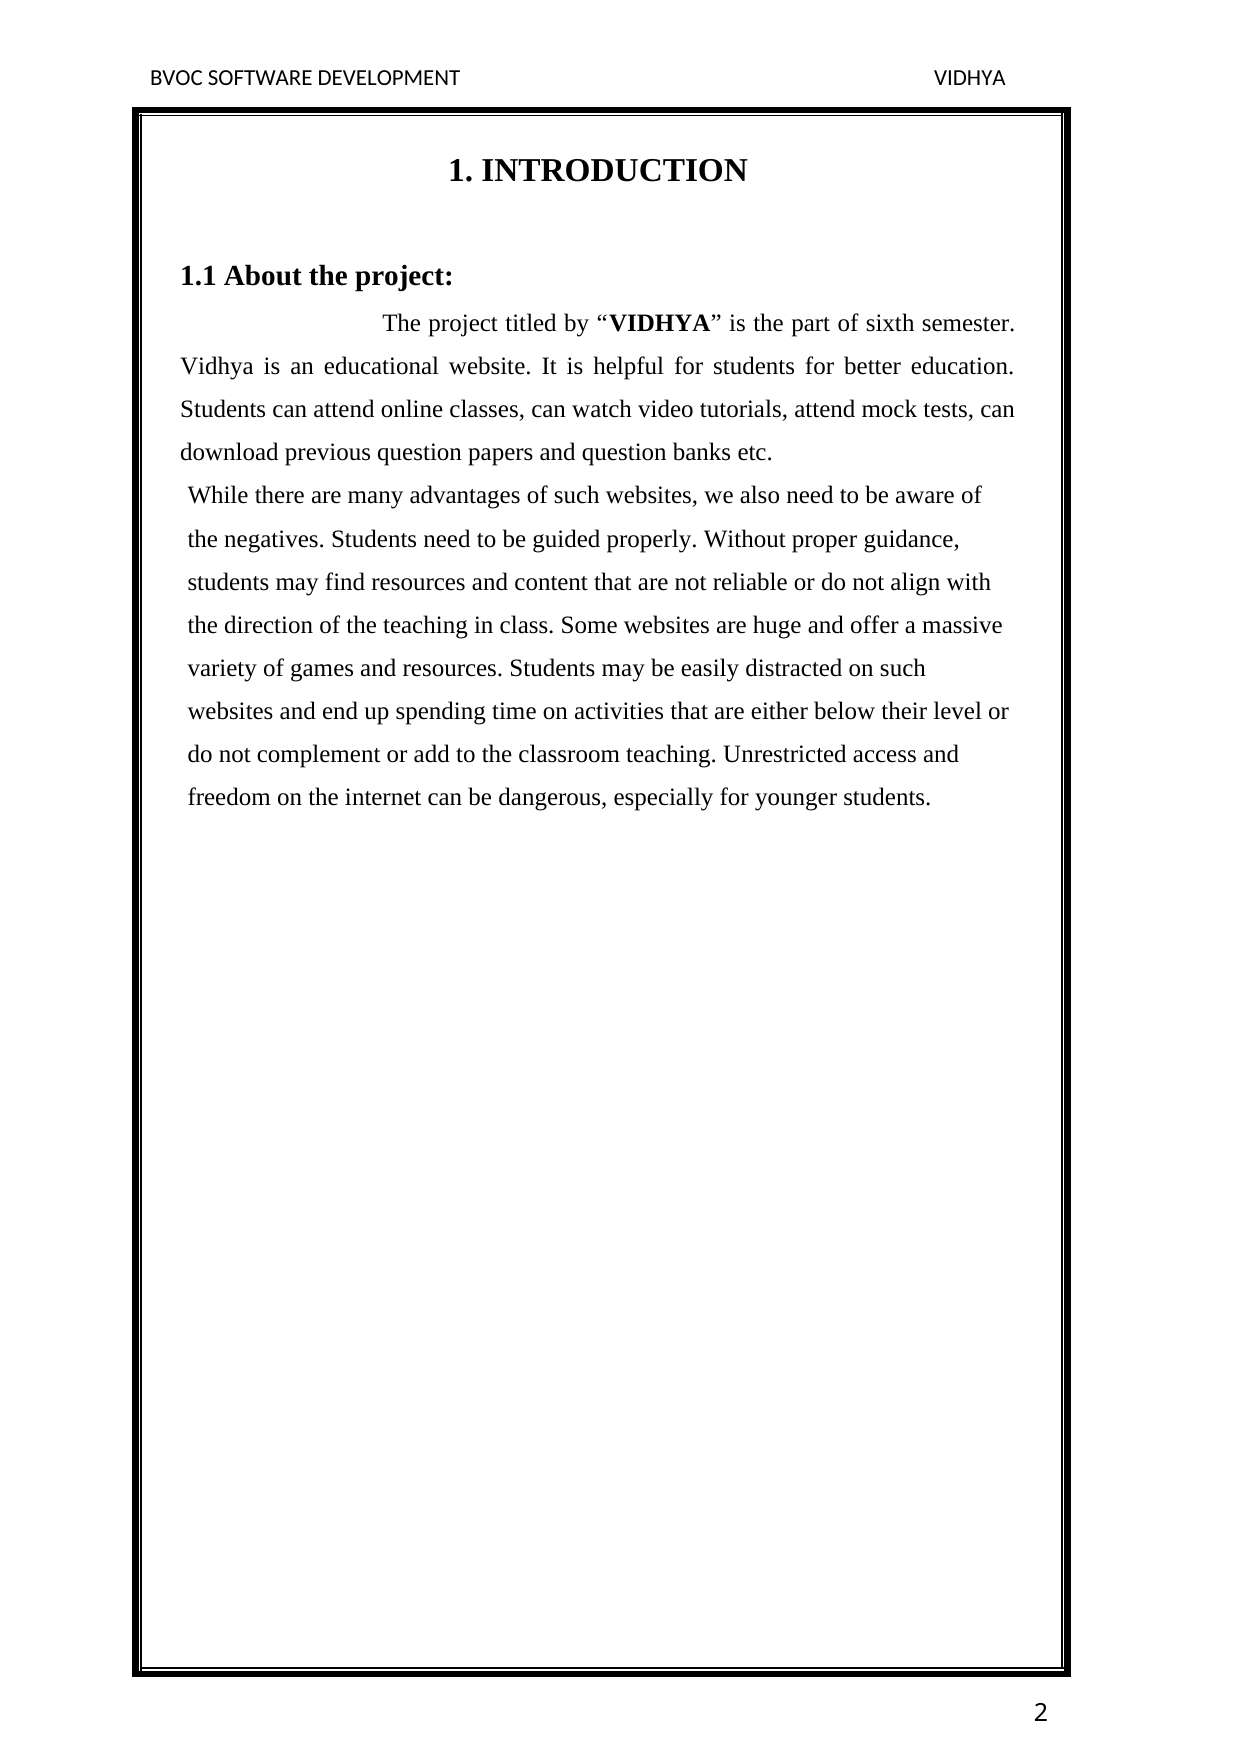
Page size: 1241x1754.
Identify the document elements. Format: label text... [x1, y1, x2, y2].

text The project titled by “VIDHYA” is the part of sixth semester. Vidhya is an educational website. It is helpful for students for better education. Students can attend online classes, can watch video tutorials, attend mock tests, can download previous question papers and question banks etc. [180, 308, 1016, 466]
text 1. INTRODUCTION [406, 150, 1016, 188]
text 1.1 About the project: [180, 258, 1016, 291]
text While there are many advantages of such websites, we also need to be aware of the negatives. Students need to be guided properly. Without proper guidance, students may find resources and content that are not reliable or do not align with the direction of the teaching in class. Some websites are huge and offer a massive variety of games and resources. Students may be easily distracted on such websites and end up spending time on activities that are either below their level or do not complement or add to the classroom teaching. Unrestricted access and freedom on the internet can be dangerous, especially for younger students. [187, 481, 1016, 811]
